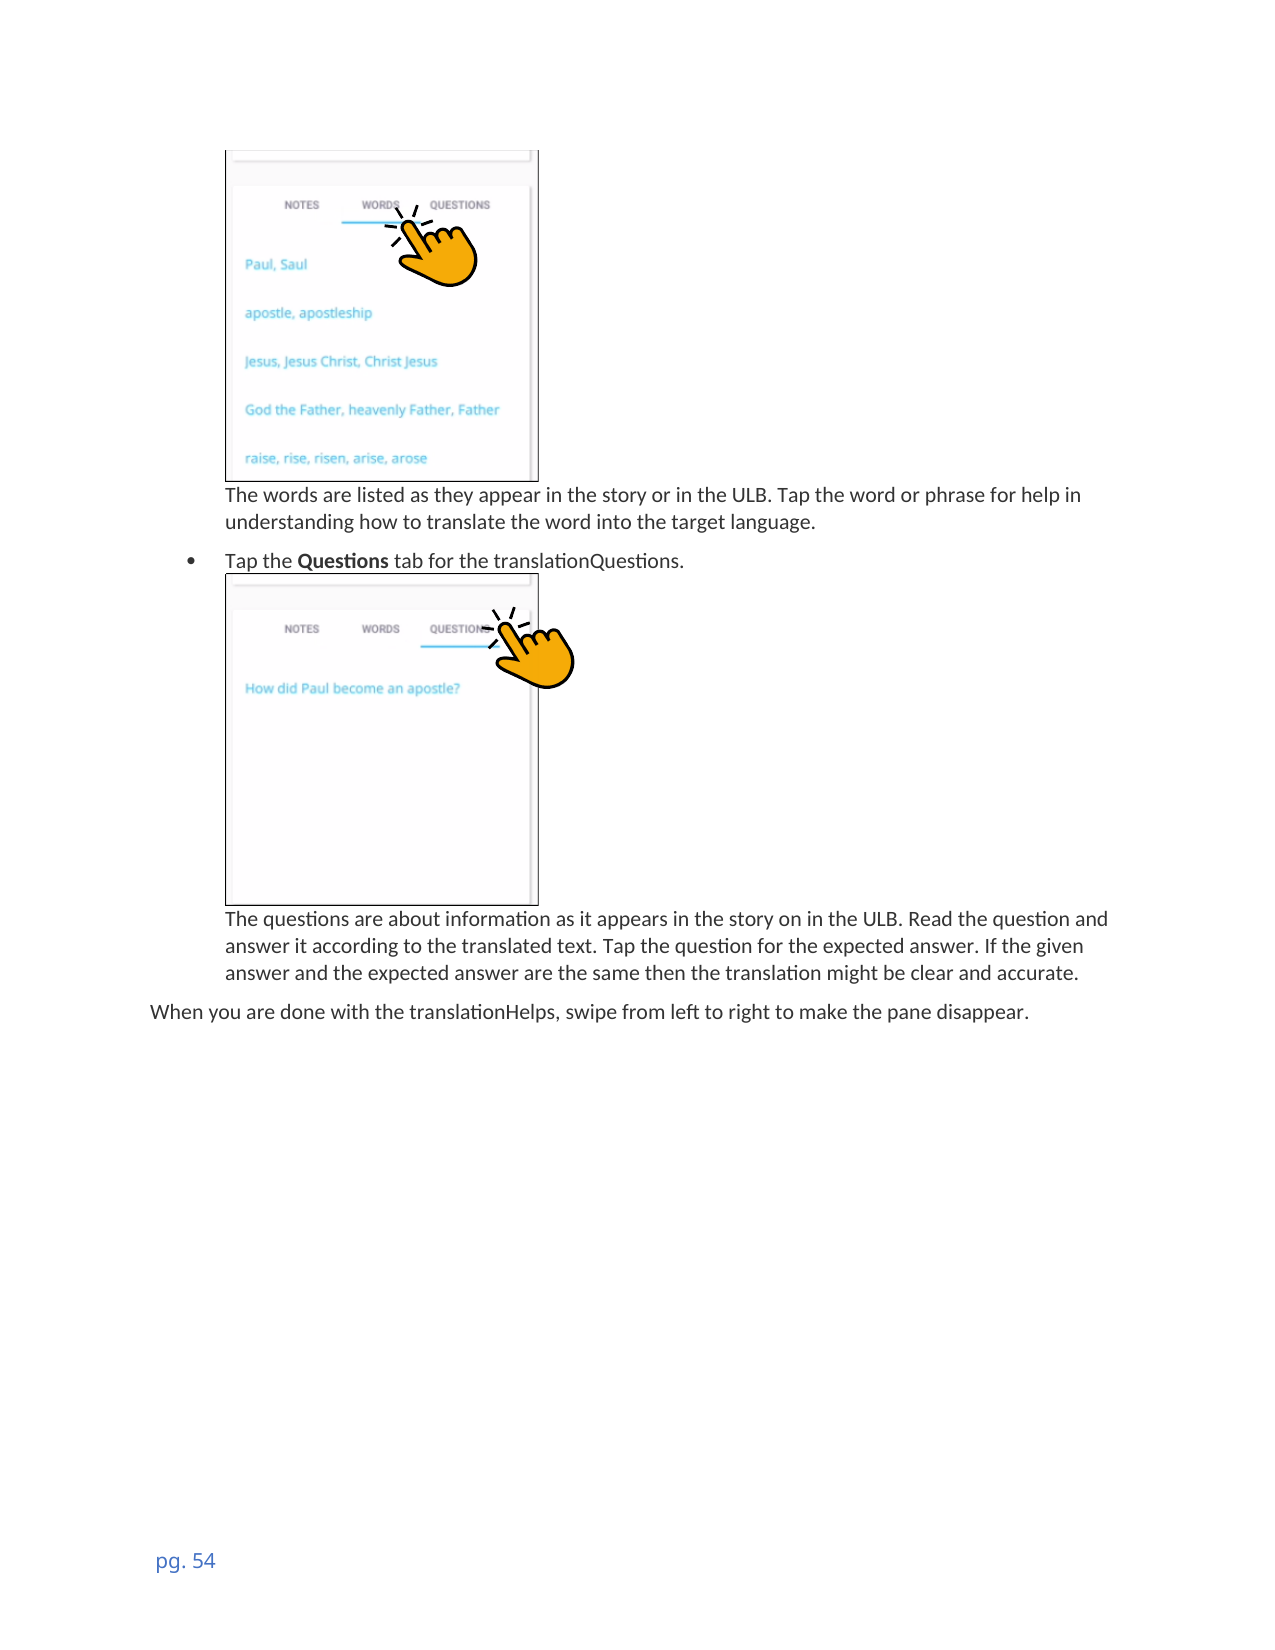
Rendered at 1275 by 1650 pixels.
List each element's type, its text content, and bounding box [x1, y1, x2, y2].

picture [225, 150, 539, 482]
picture [225, 573, 596, 906]
text When you are done with the translationHelps, swipe from left to right to make the pane disappear. [150, 998, 1125, 1053]
